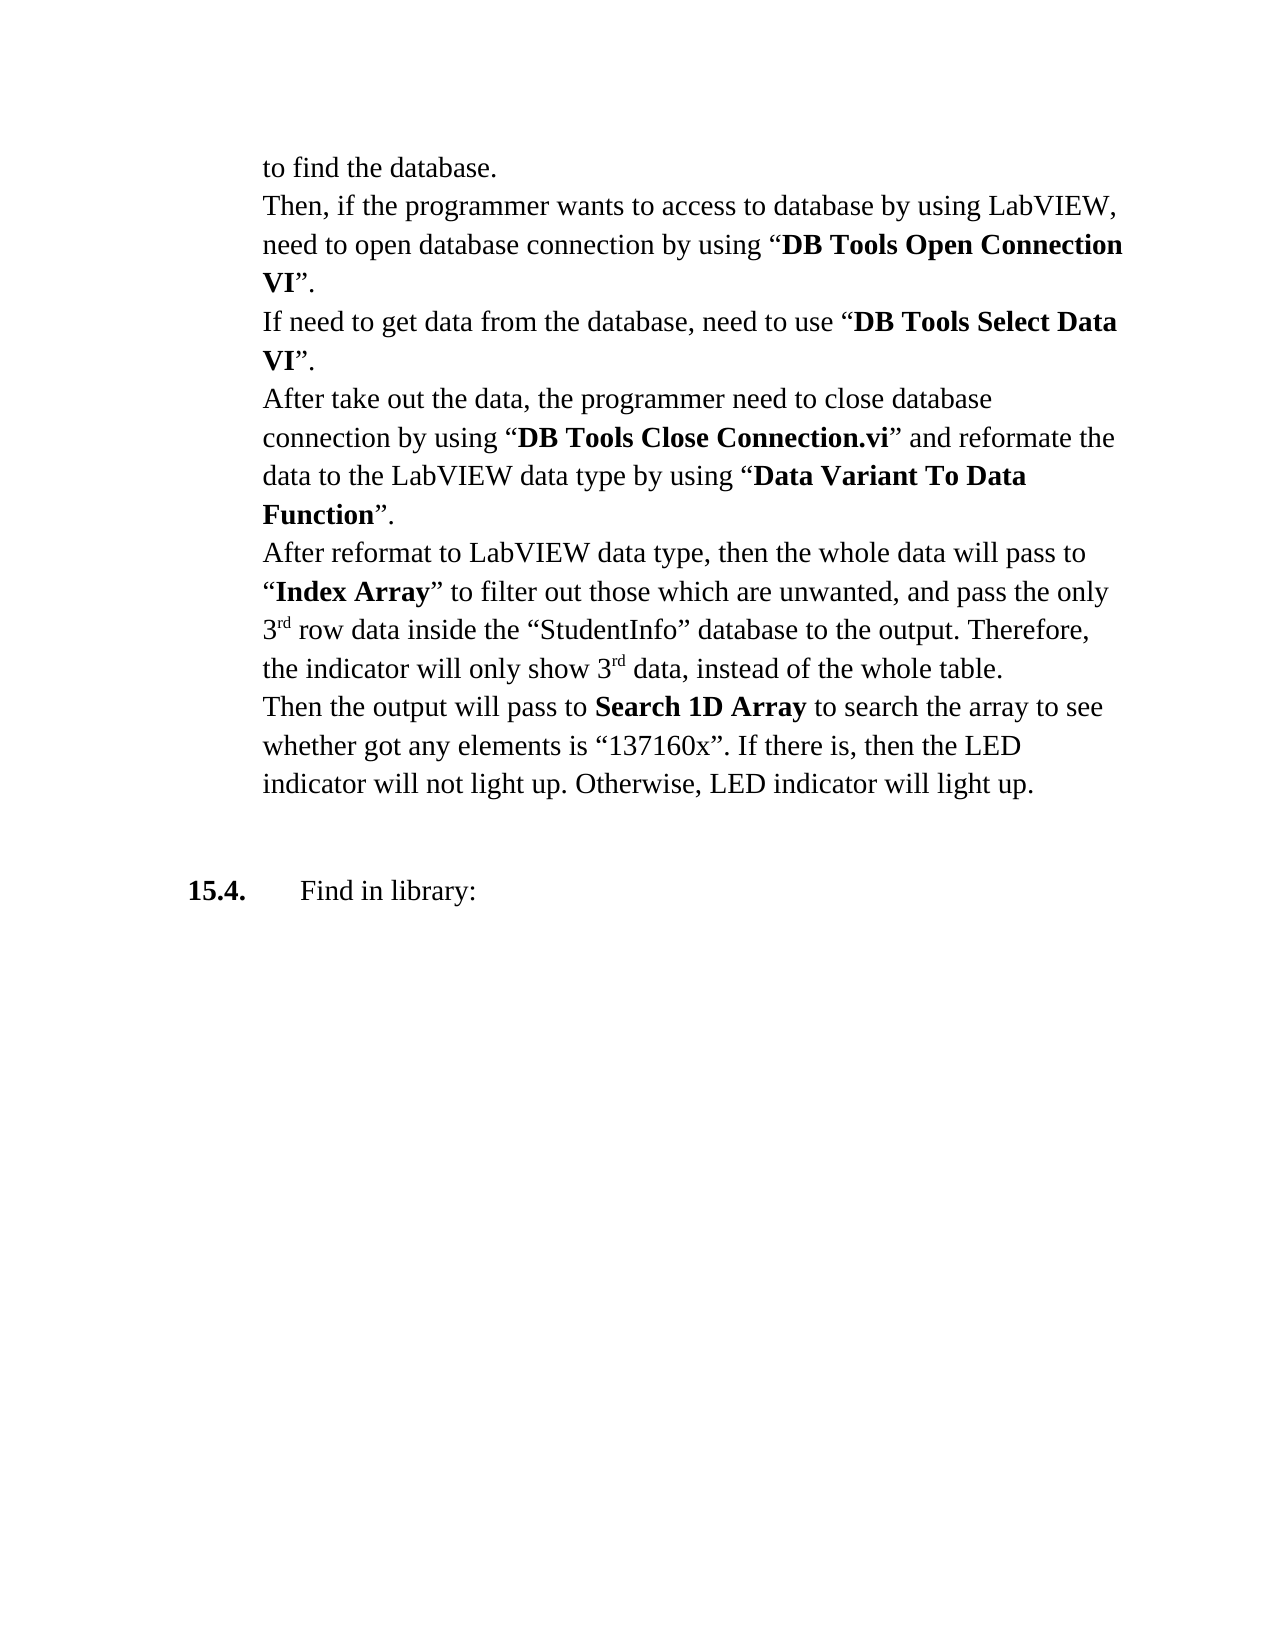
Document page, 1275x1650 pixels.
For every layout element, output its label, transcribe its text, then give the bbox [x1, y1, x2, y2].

list Find in library: [187, 873, 1125, 906]
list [262, 150, 1125, 830]
